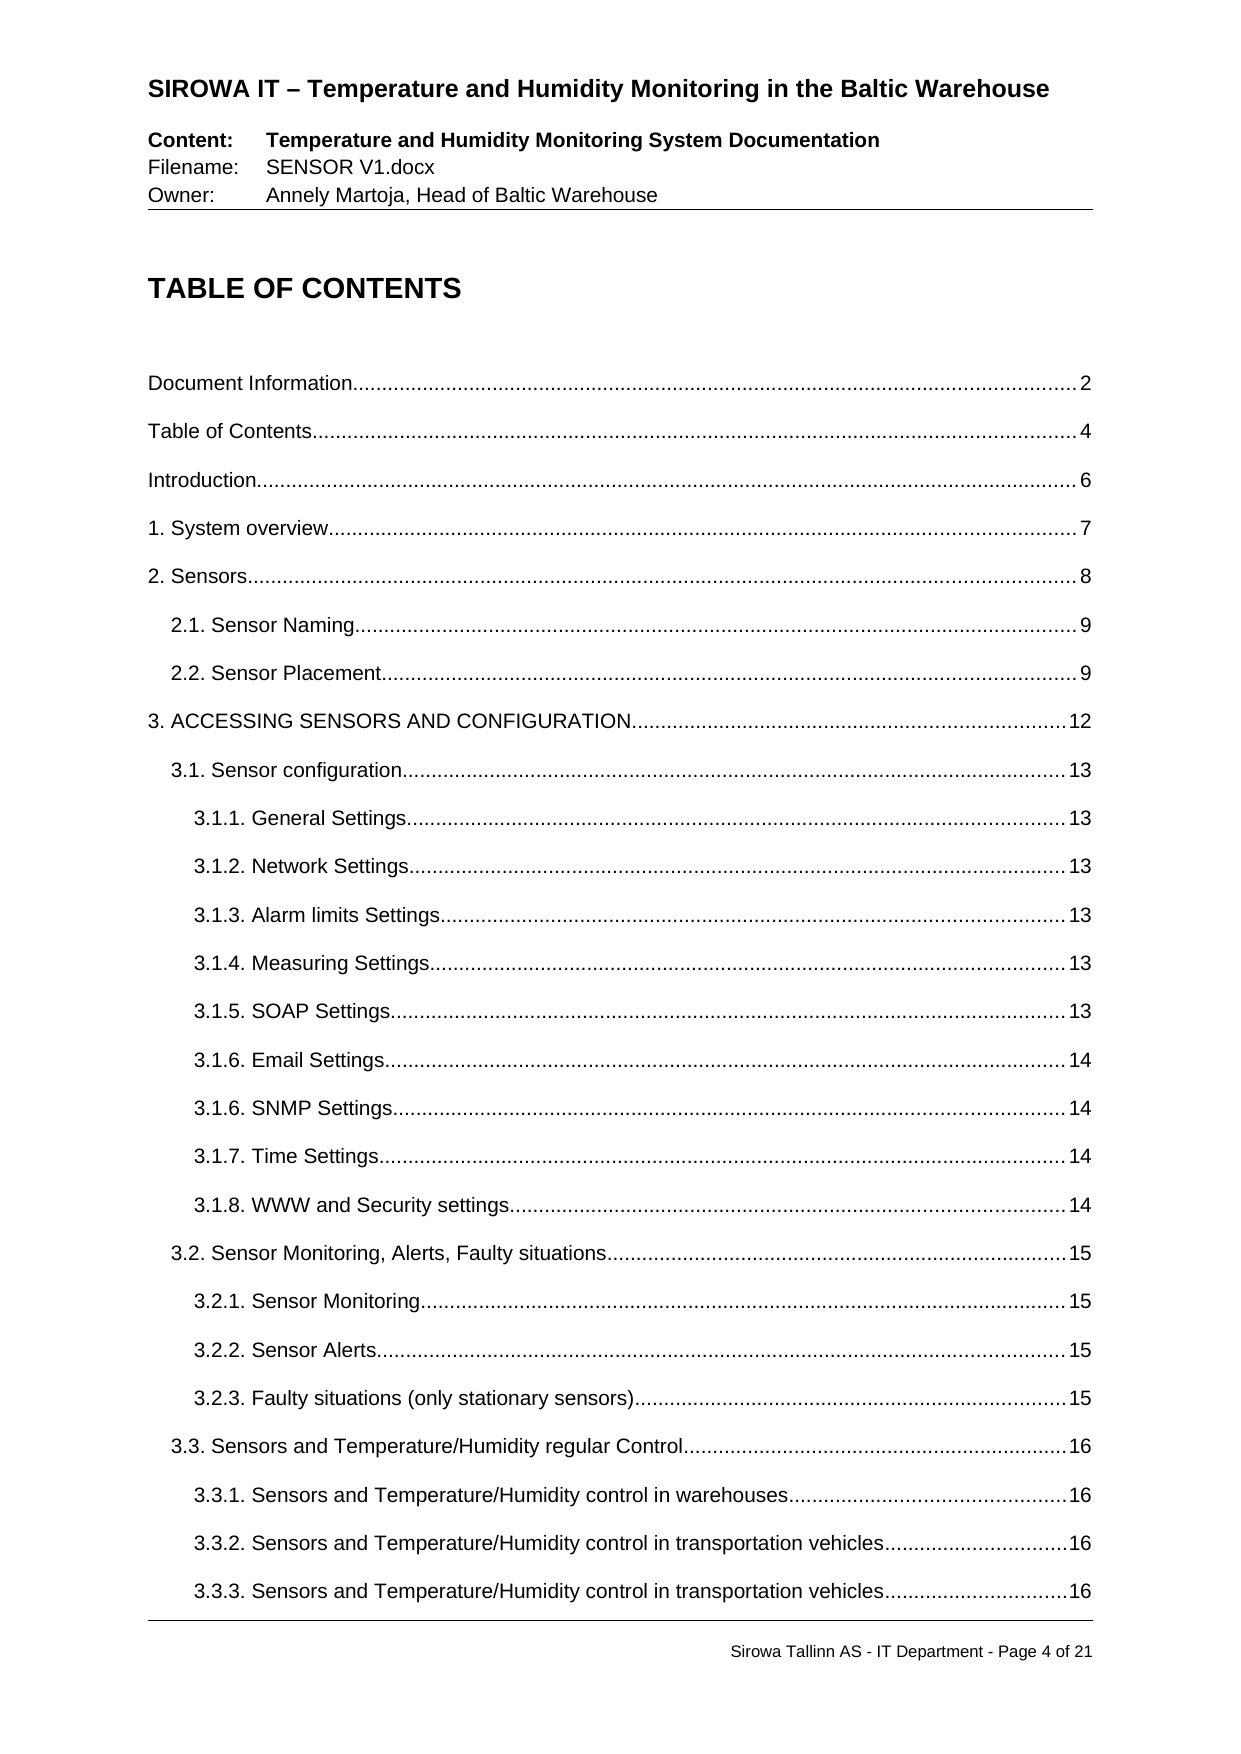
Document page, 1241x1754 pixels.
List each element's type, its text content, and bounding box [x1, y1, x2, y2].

subtitle Table of Contents [148, 272, 1093, 305]
